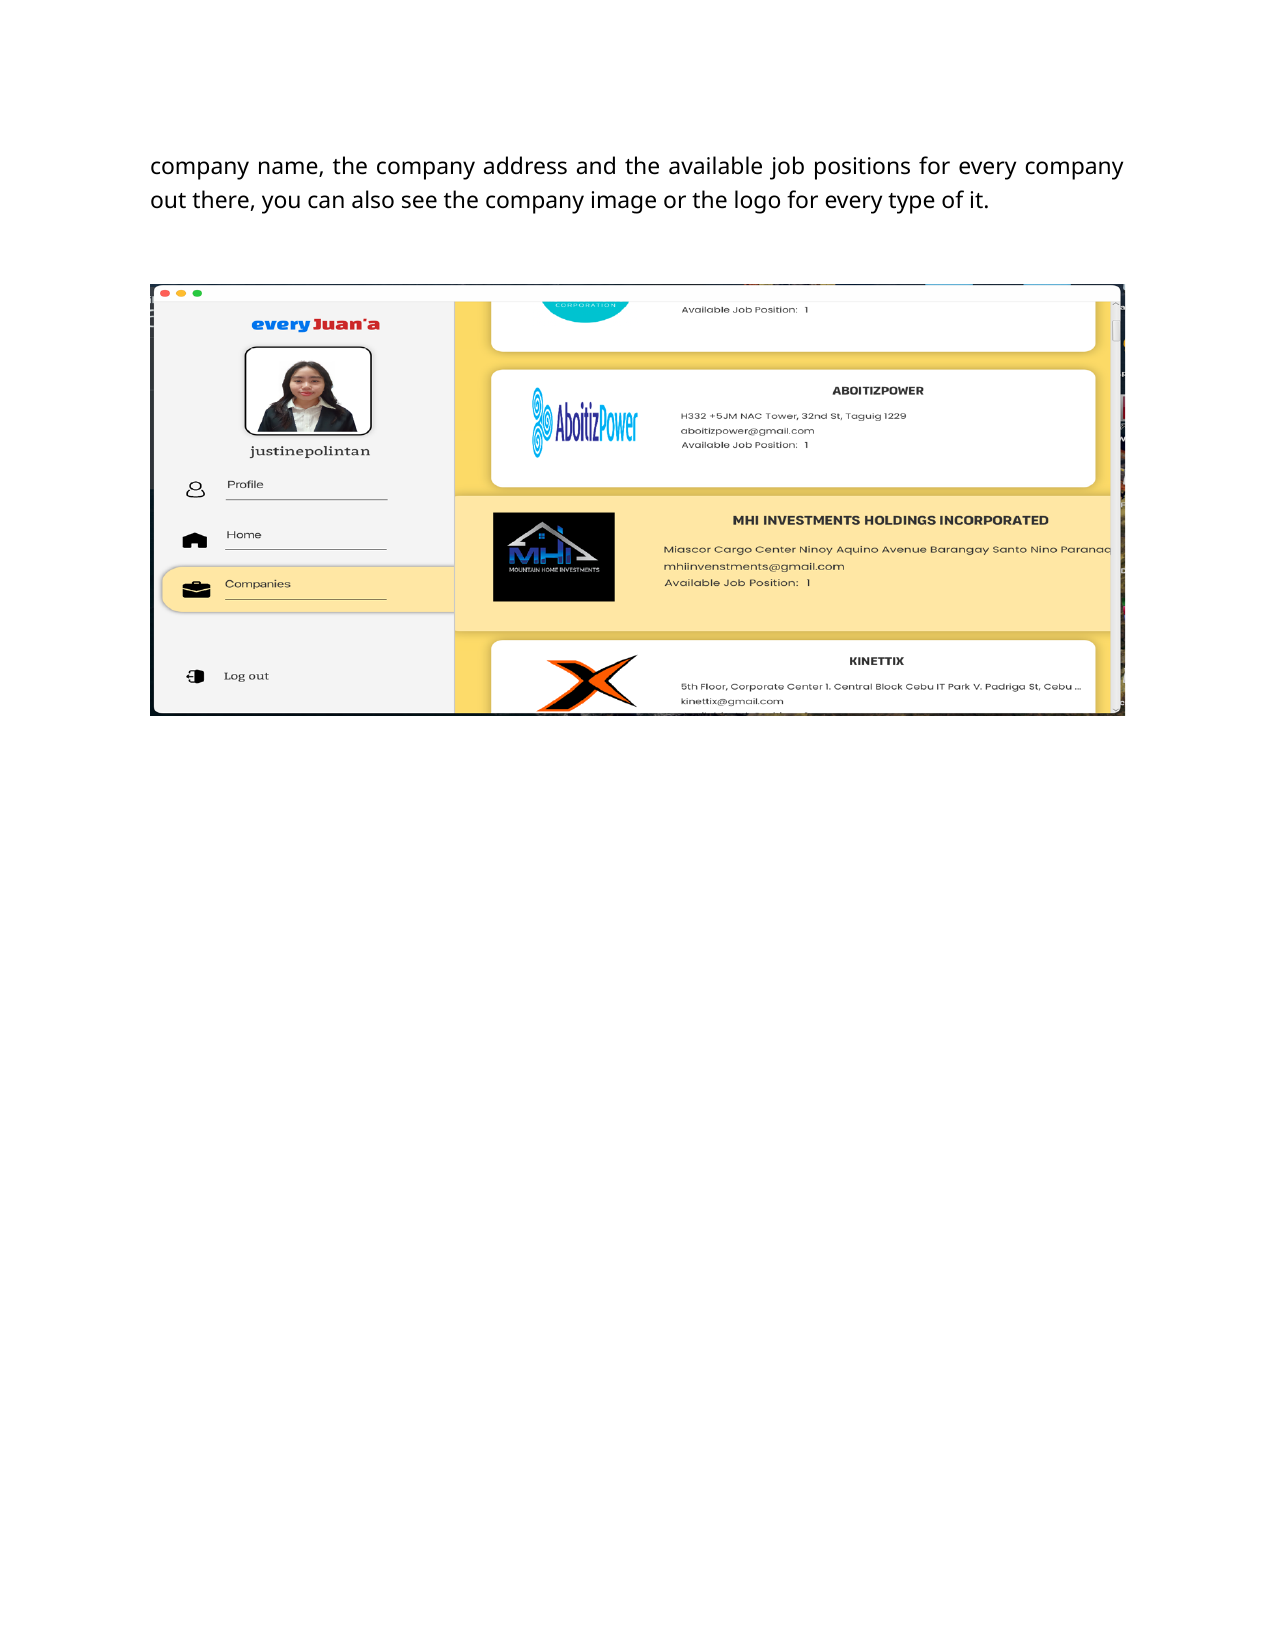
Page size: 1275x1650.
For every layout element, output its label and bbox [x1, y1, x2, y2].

text [150, 150, 1125, 215]
picture [150, 284, 1125, 716]
